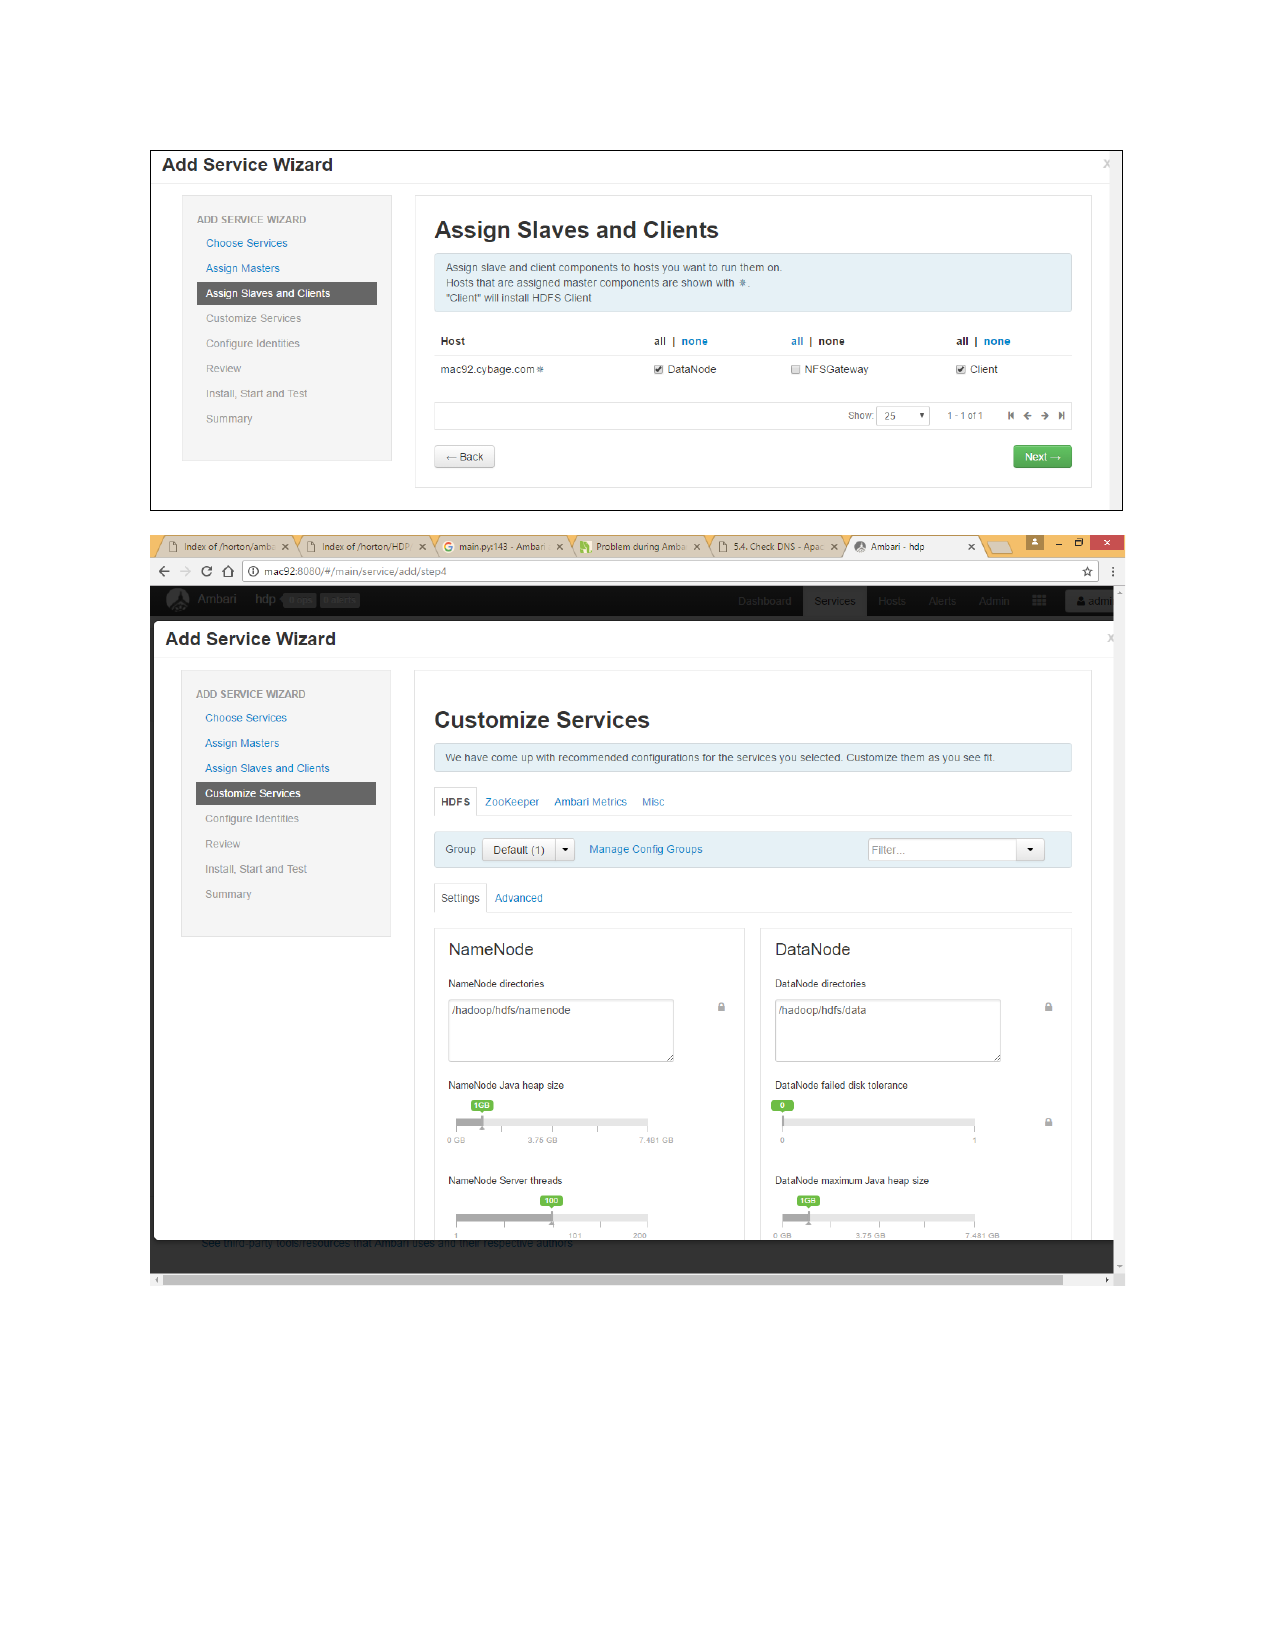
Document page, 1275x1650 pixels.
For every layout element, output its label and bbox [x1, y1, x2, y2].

picture [150, 535, 1125, 1286]
picture [151, 151, 1122, 510]
